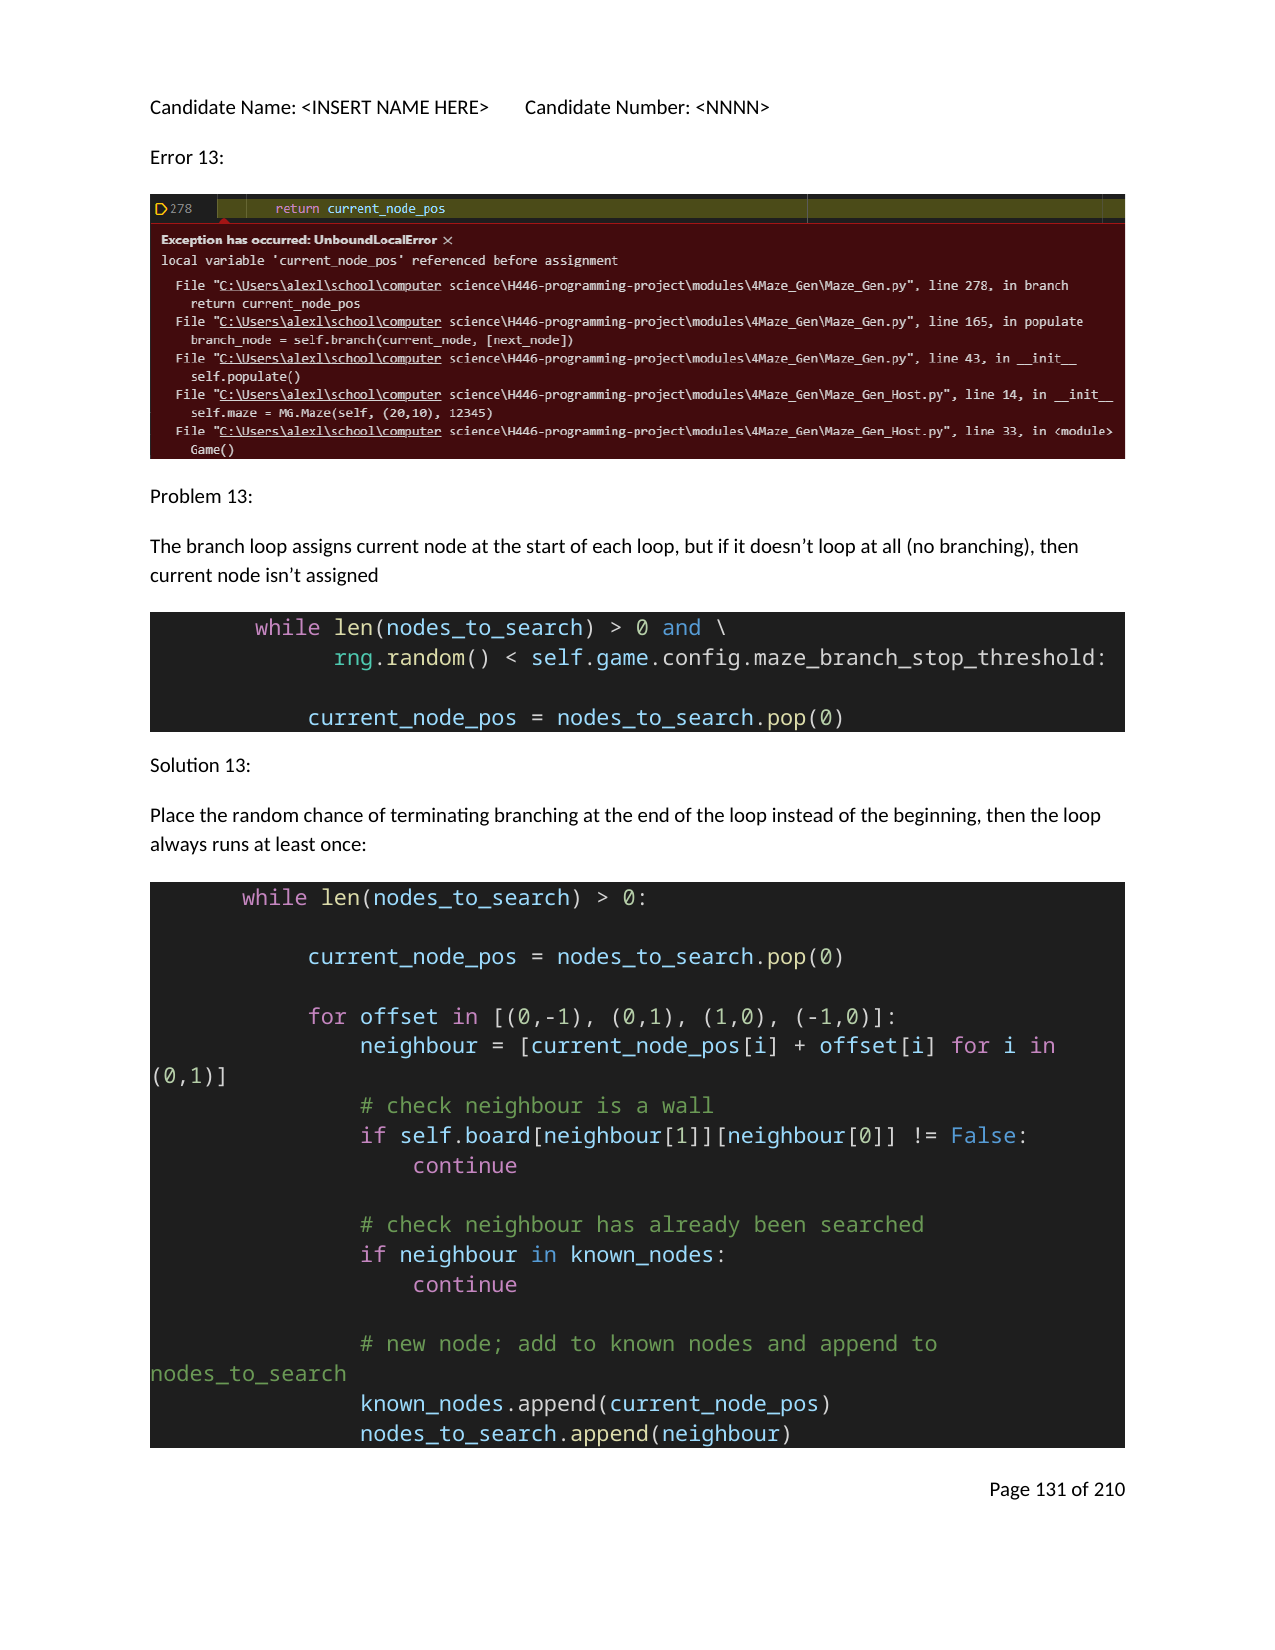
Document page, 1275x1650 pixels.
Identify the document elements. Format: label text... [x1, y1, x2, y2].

text known_nodes.append(current_node_pos) [150, 1388, 1125, 1418]
text Problem 13: [150, 483, 1125, 509]
text rng.random() < self.game.config.maze_branch_stop_threshold: [150, 642, 1125, 672]
text Solution 13: [150, 752, 1125, 778]
text continue [150, 1269, 1125, 1299]
text # new node; add to known nodes and append to nodes_to_search [150, 1328, 1125, 1388]
text Place the random chance of terminating branching at the end of the loop instead of the beginning, then the loop always runs at least once: [150, 802, 1125, 857]
text current_node_pos = nodes_to_search.pop(0) [150, 941, 1125, 971]
text while len(nodes_to_search) > 0 and \ [150, 612, 1125, 642]
text Error 13: [150, 144, 1125, 170]
text current_node_pos = nodes_to_search.pop(0) [150, 702, 1125, 732]
text if self.board[neighbour[1]][neighbour[0]] != False: [150, 1120, 1125, 1150]
text # check neighbour has already been searched [150, 1209, 1125, 1239]
text while len(nodes_to_search) > 0: [150, 882, 1125, 911]
picture [150, 194, 1125, 459]
text for offset in [(0,-1), (0,1), (1,0), (-1,0)]: [150, 1001, 1125, 1031]
text nodes_to_search.append(neighbour) [150, 1418, 1125, 1448]
text neighbour = [current_node_pos[i] + offset[i] for i in (0,1)] [150, 1031, 1125, 1090]
text The branch loop assigns current node at the start of each loop, but if it doesn’t loop at all (no branching), then current node isn’t assigned [150, 533, 1125, 588]
text # check neighbour is a wall [150, 1090, 1125, 1120]
text if neighbour in known_nodes: [150, 1239, 1125, 1269]
text continue [150, 1150, 1125, 1179]
